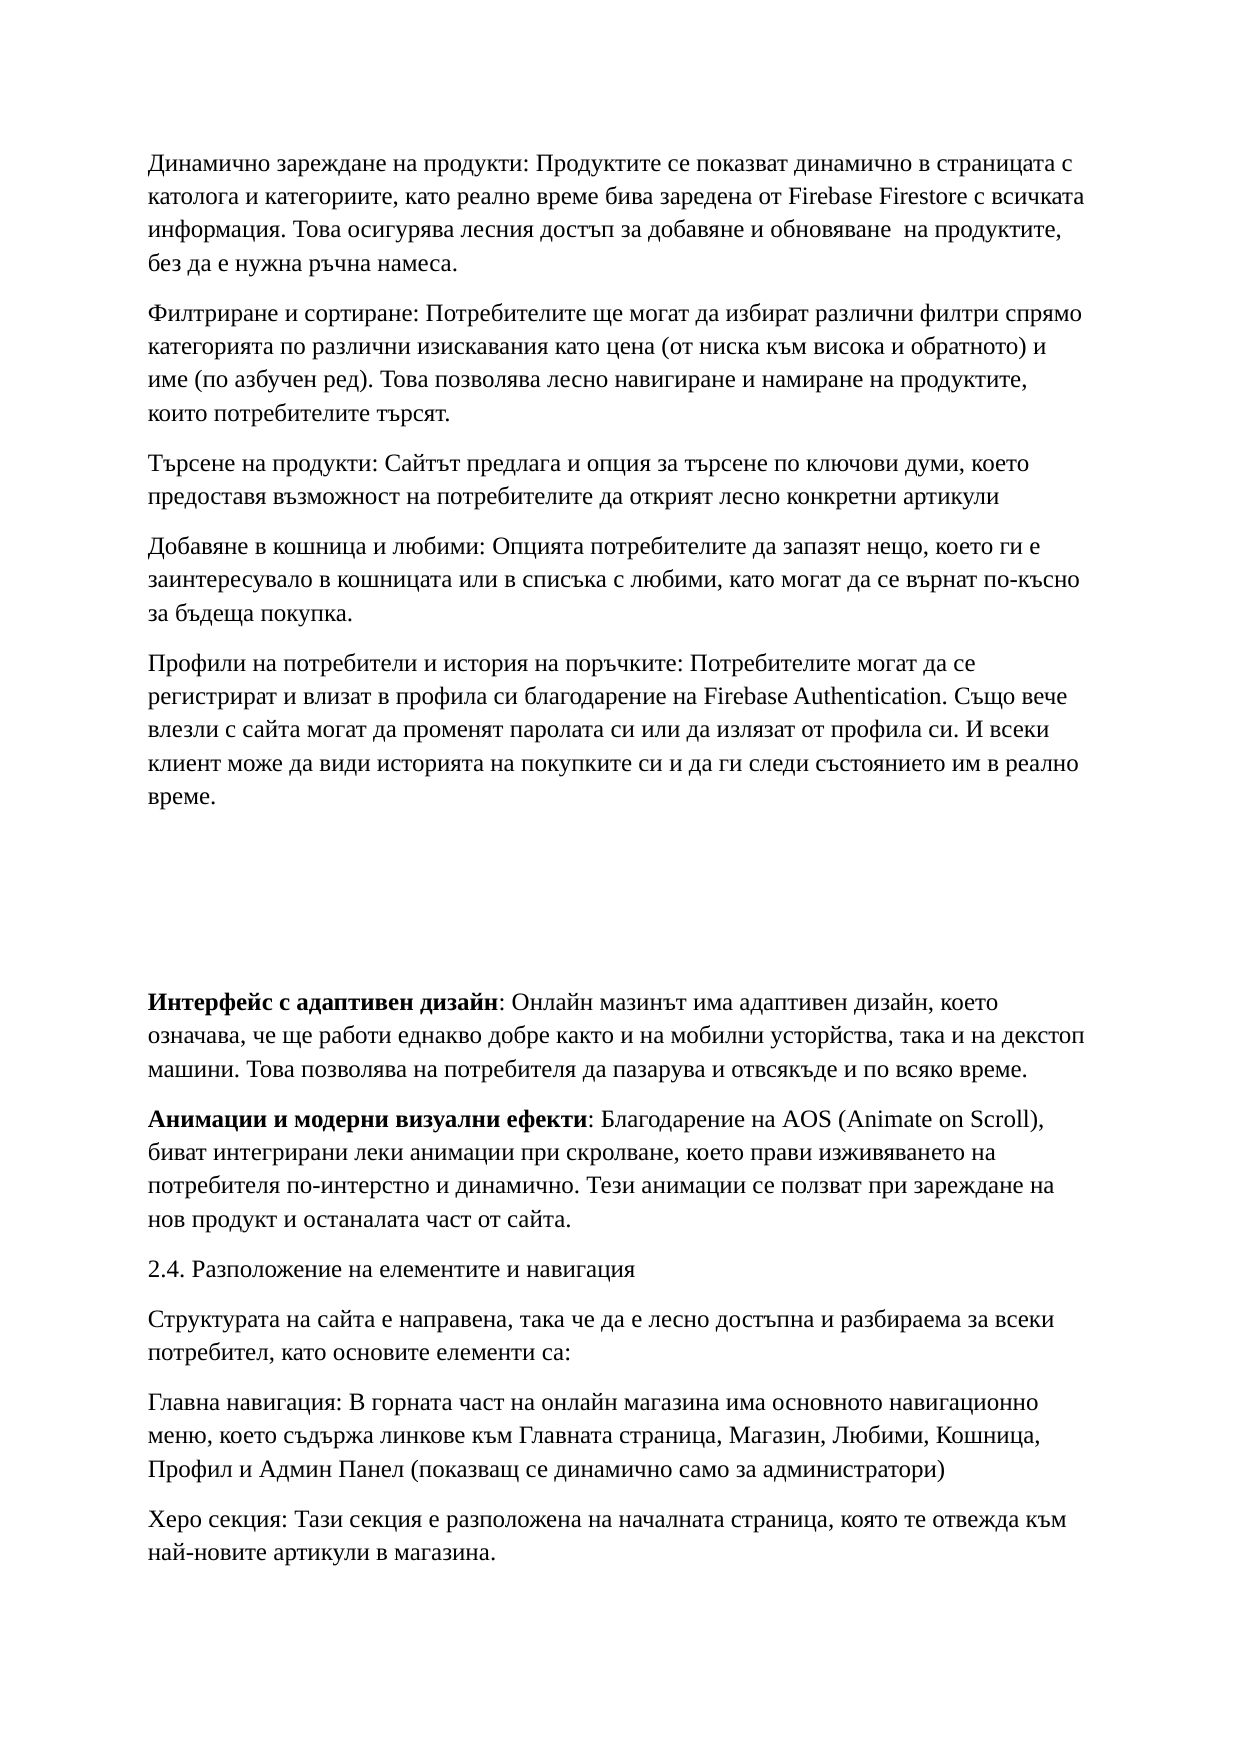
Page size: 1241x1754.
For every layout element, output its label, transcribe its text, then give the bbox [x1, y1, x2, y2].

text Профили на потребители и история на поръчките: Потребителите могат да се регистрират и влизат в профила си благодарение на Firebase Authentication. Също вече влезли с сайта могат да променят паролата си или да излязат от профила си. И всеки клиент може да види историята на покупките си и да ги следи състоянието им в реално време. [148, 648, 1093, 810]
text Филтриране и сортиране: Потребителите ще могат да избират различни филтри спрямо категорията по различни изискавания като цена (от ниска към висока и обратното) и име (по азбучен ред). Това позволява лесно навигиране и намиране на продуктите, които потребителите търсят. [148, 298, 1093, 426]
text Интерфейс с адаптивен дизайн: Онлайн мазинът има адаптивен дизайн, което означава, че ще работи еднакво добре както и на мобилни усторйства, така и на декстоп машини. Това позволява на потребителя да пазарува и отвсякъде и по всяко време. [148, 987, 1093, 1082]
text Търсене на продукти: Сайтът предлага и опция за търсене по ключови думи, което предоставя възможност на потребителите да открият лесно конкретни артикули [148, 448, 1093, 510]
text 2.4. Разположение на елементите и навигация [148, 1254, 1093, 1282]
text Херо секция: Тази секция е разположена на началната страница, която те отвежда към най-новите артикули в магазина. [148, 1504, 1093, 1566]
text Структурата на сайта е направена, така че да е лесно достъпна и разбираема за всеки потребител, като основите елементи са: [148, 1304, 1093, 1366]
text Динамично зареждане на продукти: Продуктите се показват динамично в страницата с католога и категориите, като реално време бива заредена от Firebase Firestore с всичката информация. Това осигурява лесния достъп за добавяне и обновяване на продуктите, без да е нужна ръчна намеса. [148, 148, 1093, 276]
text Анимации и модерни визуални ефекти: Благодарение на AOS (Animate on Scroll), биват интегрирани леки анимации при скролване, което прави изживяването на потребителя по-интерстно и динамично. Тези анимации се ползват при зареждане на нов продукт и останалата част от сайта. [148, 1104, 1093, 1232]
text Главна навигация: В горната част на онлайн магазина има основното навигационно меню, което съдържа линкове към Главната страница, Магазин, Любими, Кошница, Профил и Админ Панел (показващ се динамично само за администратори) [148, 1387, 1093, 1482]
text Добавяне в кошница и любими: Опцията потребителите да запазят нещо, което ги е заинтересувало в кошницата или в списъка с любими, като могат да се върнат по-късно за бъдеща покупка. [148, 531, 1093, 626]
